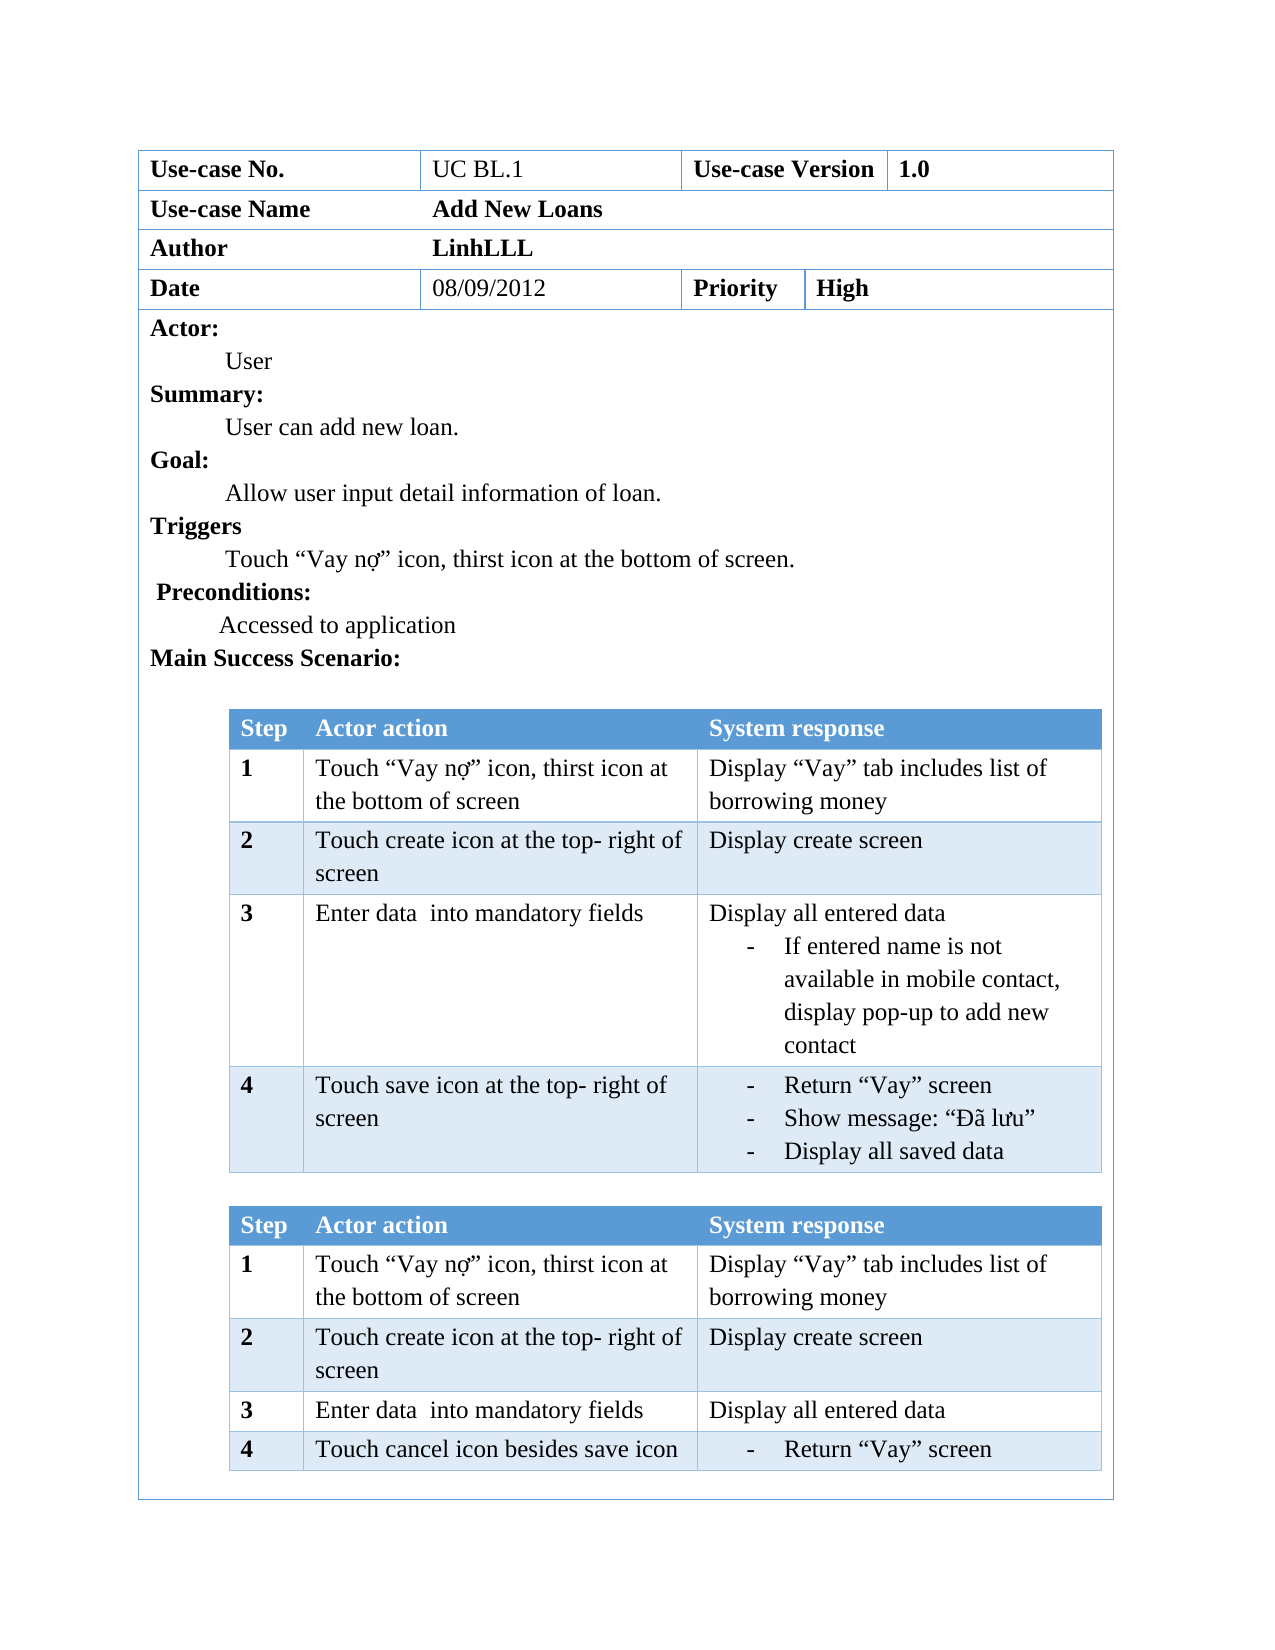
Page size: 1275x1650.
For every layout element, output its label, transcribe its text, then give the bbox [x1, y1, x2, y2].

table_cell 08/09/2012 [421, 270, 681, 309]
table_cell Use-case Version [682, 151, 887, 190]
table_cell Use-case No. [139, 151, 420, 190]
table_cell Use-case Name [139, 191, 421, 229]
table_cell Priority [682, 270, 804, 309]
table_cell Add New Loans [421, 191, 1113, 229]
table_cell UC BL.1 [421, 151, 681, 190]
table_cell 1.0 [888, 151, 1113, 190]
table_cell Author [139, 230, 421, 269]
table_cell LinhLLL [421, 230, 1113, 269]
table_cell High [806, 270, 1113, 309]
table_cell Date [139, 270, 420, 309]
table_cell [139, 310, 1113, 1499]
